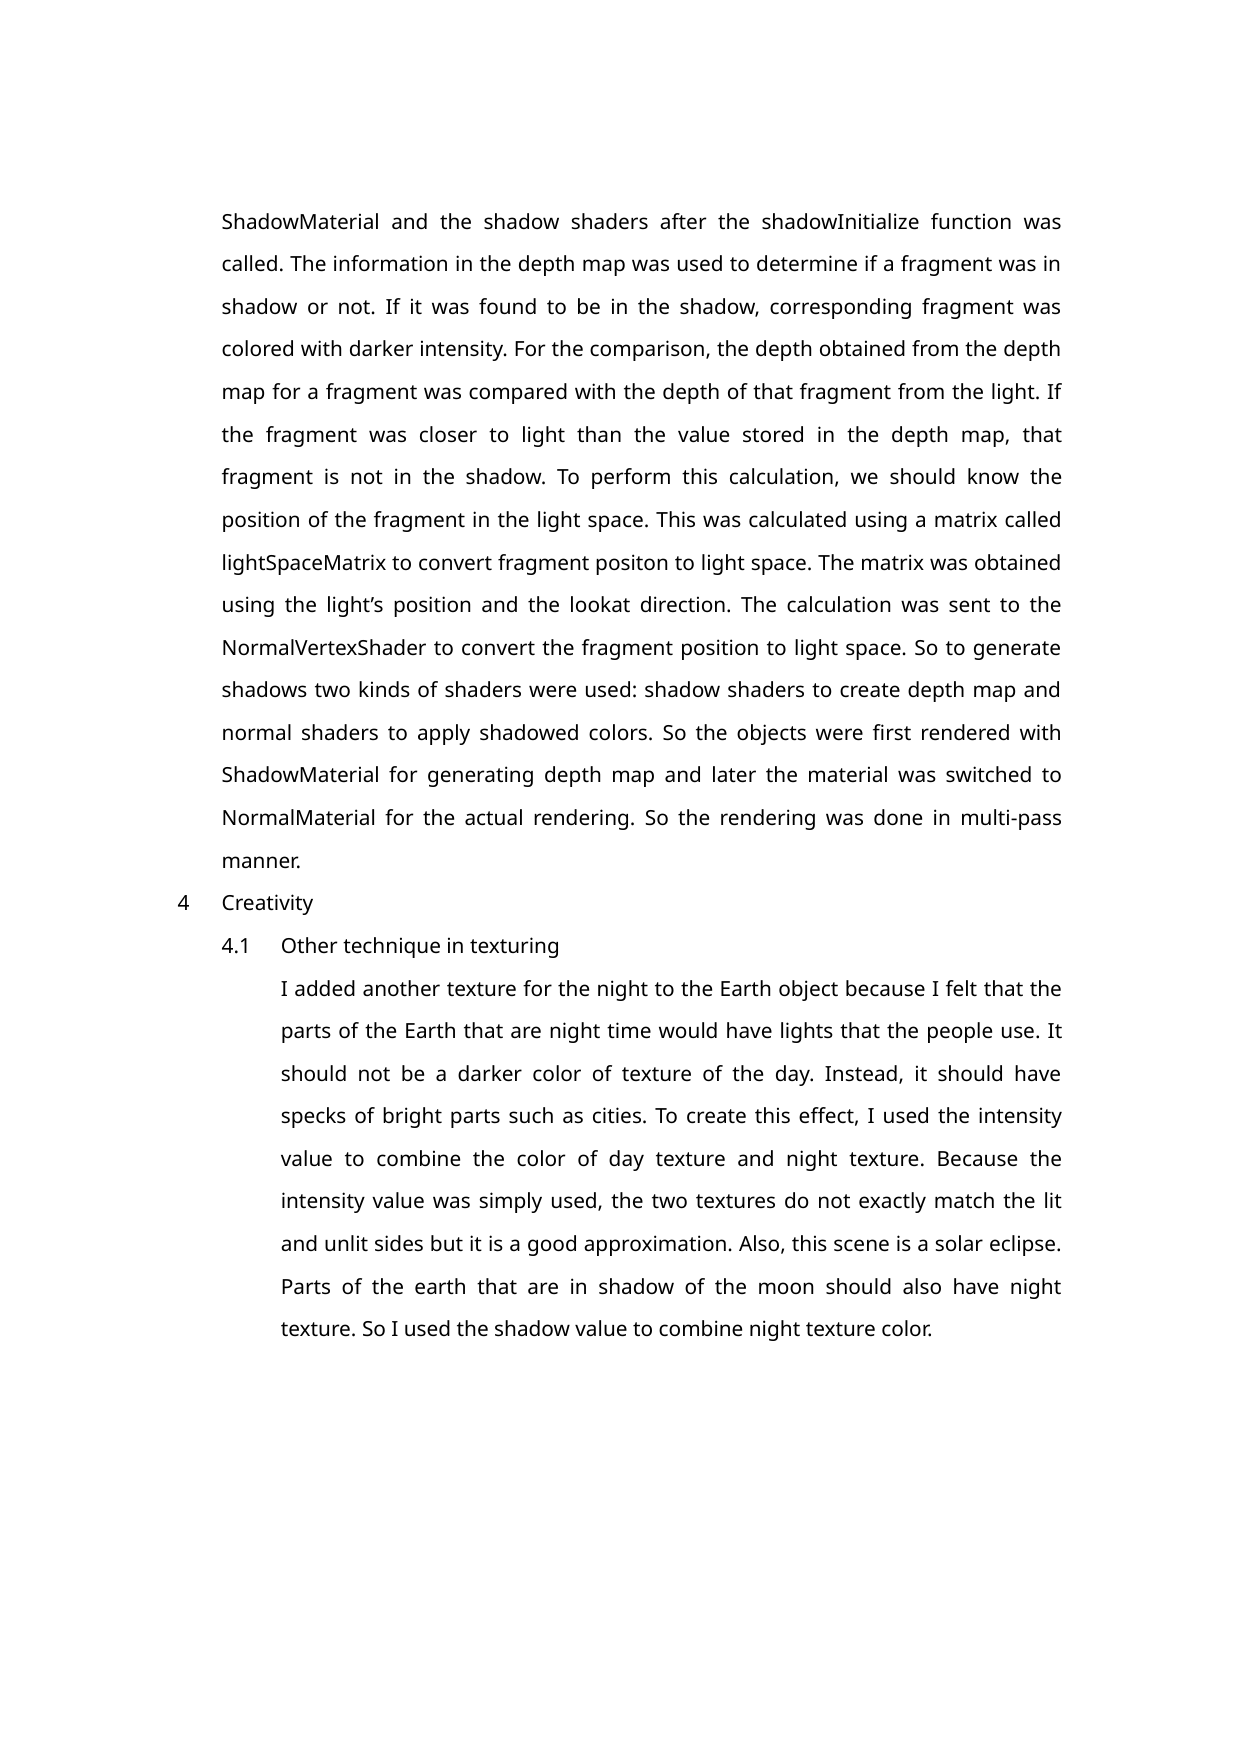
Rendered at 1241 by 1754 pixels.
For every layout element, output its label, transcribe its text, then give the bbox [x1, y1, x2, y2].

list I added another texture for the night to the Earth object because I felt that the parts of the Earth that are night time would have lights that the people use. It should not be a darker color of texture of the day. Instead, it should have specks of bright parts such as cities. To create this effect, I used the intensity value to combine the color of day texture and night texture. Because the intensity value was simply used, the two textures do not exactly match the lit and unlit sides but it is a good approximation. Also, this scene is a solar eclipse. Parts of the earth that are in shadow of the moon should also have night texture. So I used the shadow value to combine night texture color. [281, 974, 1063, 1343]
list Other technique in texturing [221, 931, 1063, 959]
list Creativity [177, 888, 1063, 917]
